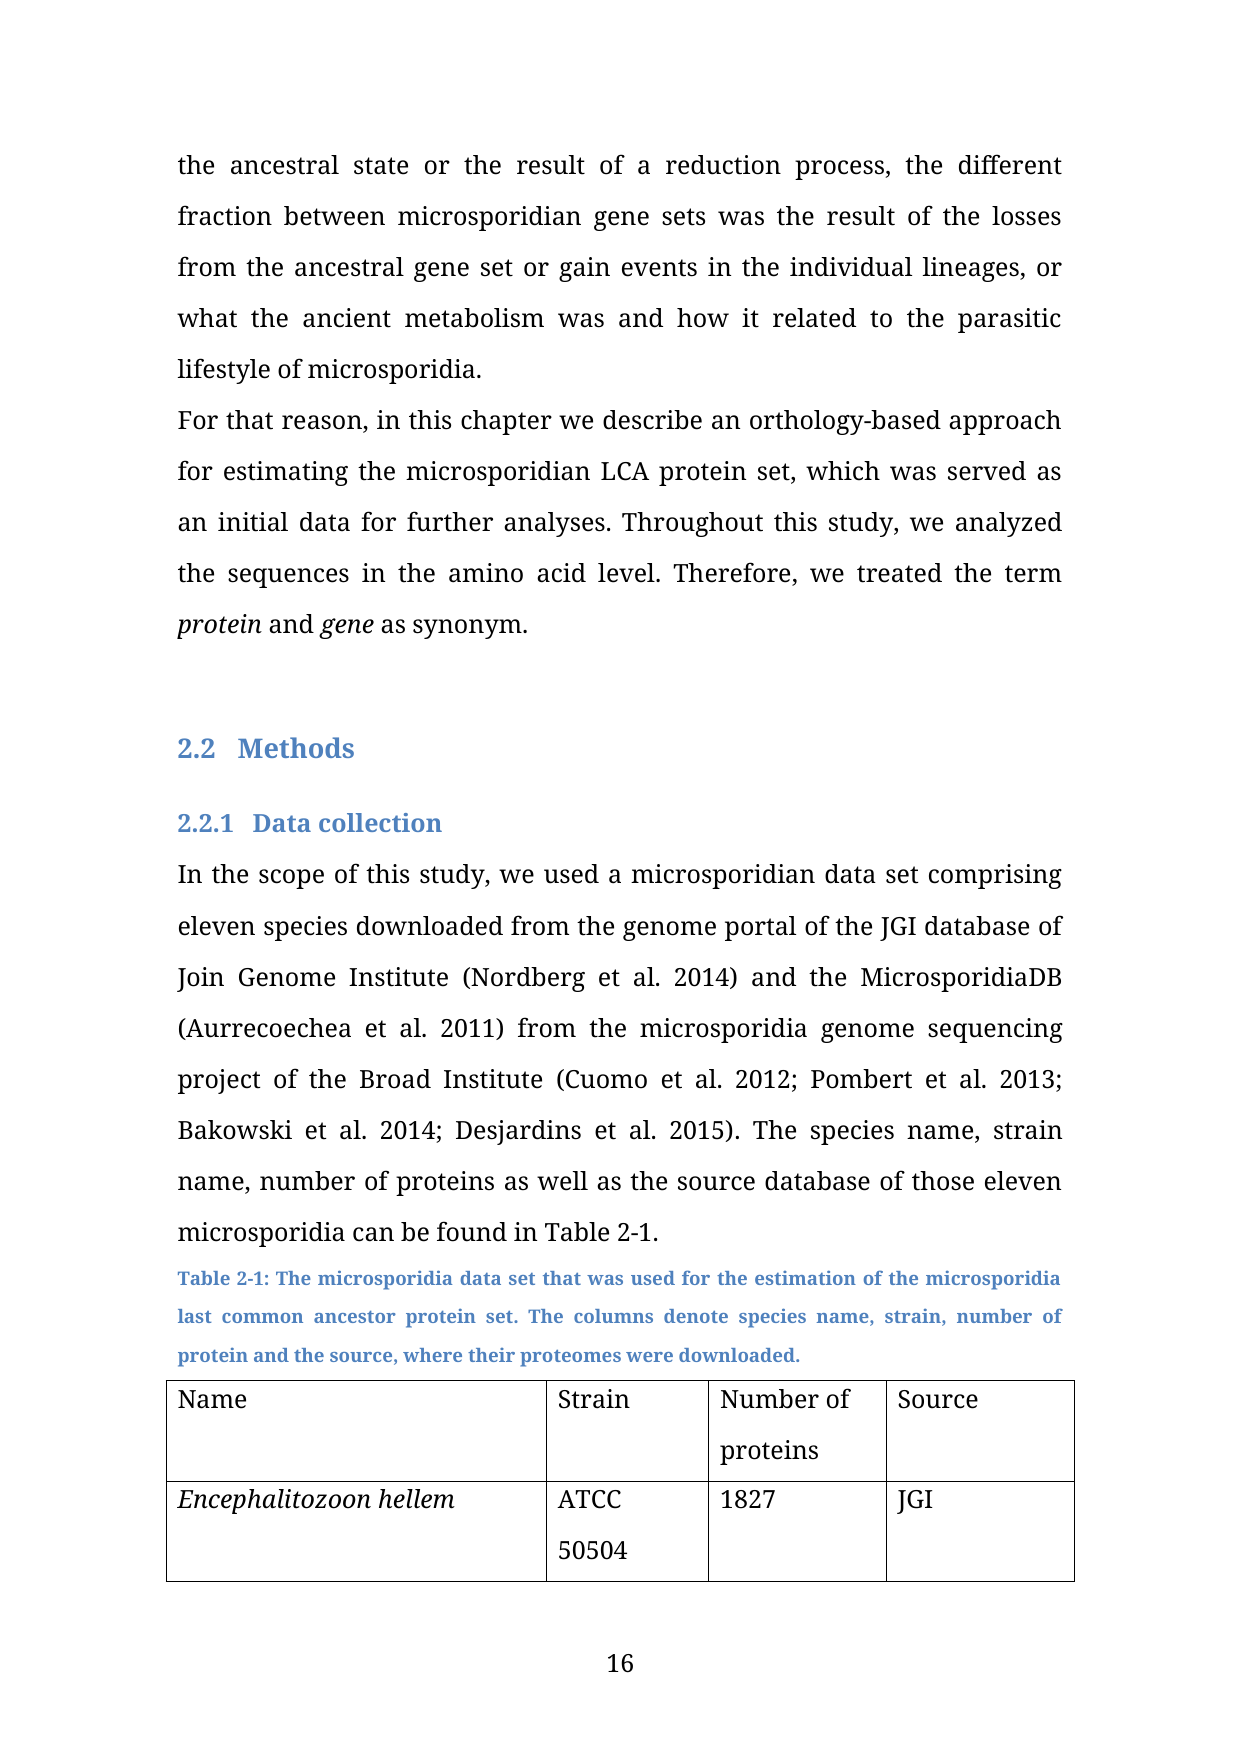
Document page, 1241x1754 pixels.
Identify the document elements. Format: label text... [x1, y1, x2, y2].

text Table 2-1: The microsporidia data set that was used for the estimation of the microsporidia last common ancestor protein set. The columns denote species name, strain, number of protein and the source, where their proteomes were downloaded. [177, 1266, 1063, 1367]
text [177, 148, 1063, 386]
subtitle Data collection [177, 806, 1063, 840]
table_header Strain [547, 1381, 708, 1481]
table_cell Encephalitozoon hellem [167, 1482, 546, 1581]
table_cell JGI [887, 1482, 1074, 1581]
table_header Name [167, 1381, 546, 1481]
table_cell ATCC 50504 [547, 1482, 708, 1581]
table_header Source [887, 1381, 1074, 1481]
table_header Number of proteins [709, 1381, 886, 1481]
text For that reason, in this chapter we describe an orthology-based approach for estimating the microsporidian LCA protein set, which was served as an initial data for further analyses. Throughout this study, we analyzed the sequences in the amino acid level. Therefore, we treated the term protein and gene as synonym. [177, 403, 1063, 641]
table_cell 1827 [709, 1482, 886, 1581]
text In the scope of this study, we used a microsporidian data set comprising eleven species downloaded from the genome portal of the JGI database of Join Genome Institute (Nordberg et al. 2014) and the MicrosporidiaDB (Aurrecoechea et al. 2011) from the microsporidia genome sequencing project of the Broad Institute (Cuomo et al. 2012; Pombert et al. 2013; Bakowski et al. 2014; Desjardins et al. 2015). The species name, strain name, number of proteins as well as the source database of those eleven microsporidia can be found in Table 2-1. [177, 857, 1063, 1248]
subtitle Methods [177, 730, 1063, 767]
